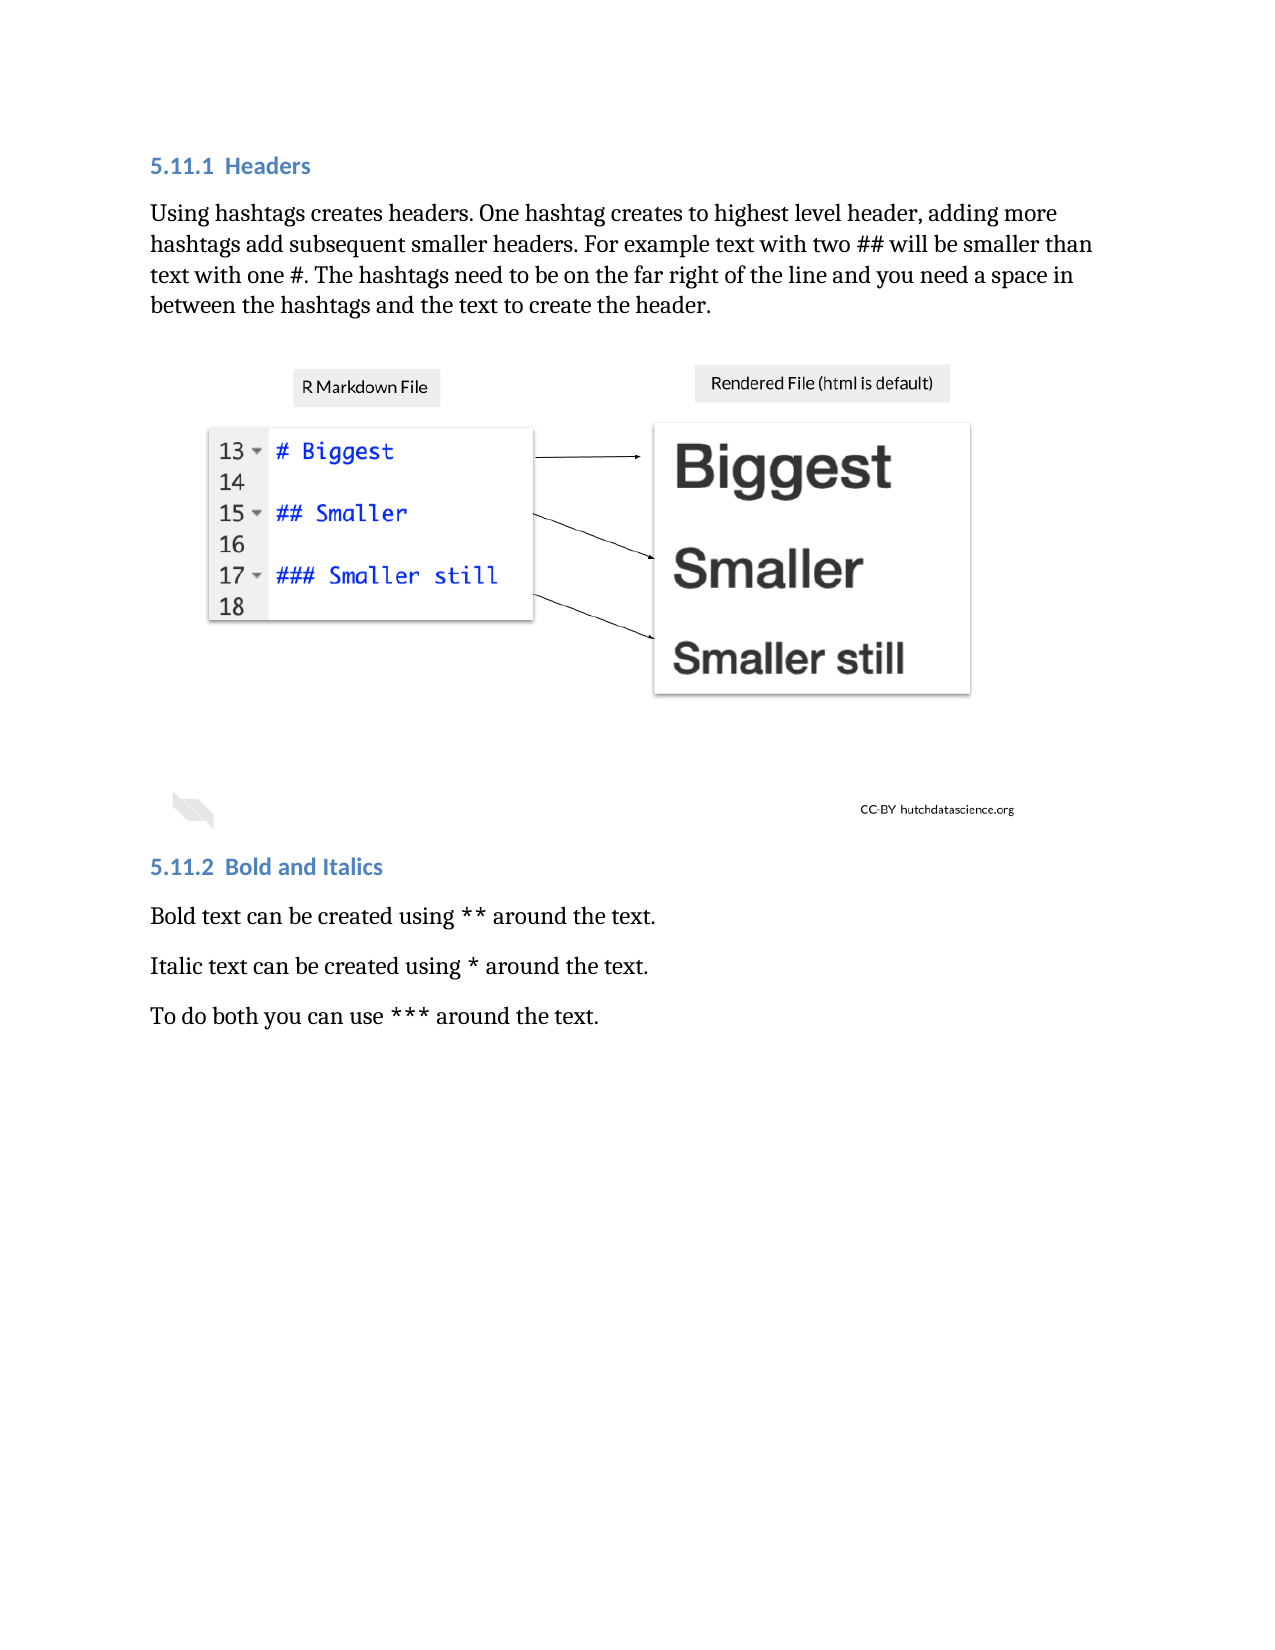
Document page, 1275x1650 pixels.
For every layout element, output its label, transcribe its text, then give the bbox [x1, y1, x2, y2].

text Italic text can be created using * around the text. [150, 950, 1125, 982]
text Using hashtags creates headers. One hashtag creates to highest level header, adding more hashtags add subsequent smaller headers. For example text with two ## will be smaller than text with one #. The hashtags need to be on the far right of the line and you need a space in between the hashtags and the text to create the header. [150, 199, 1125, 319]
subtitle 5.11.1 Headers [150, 150, 1125, 181]
subtitle 5.11.2 Bold and Italics [150, 851, 1125, 882]
text To do both you can use *** around the text. [150, 1000, 1125, 1032]
text Bold text can be created using ** around the text. [150, 900, 1125, 932]
picture [168, 338, 1044, 831]
